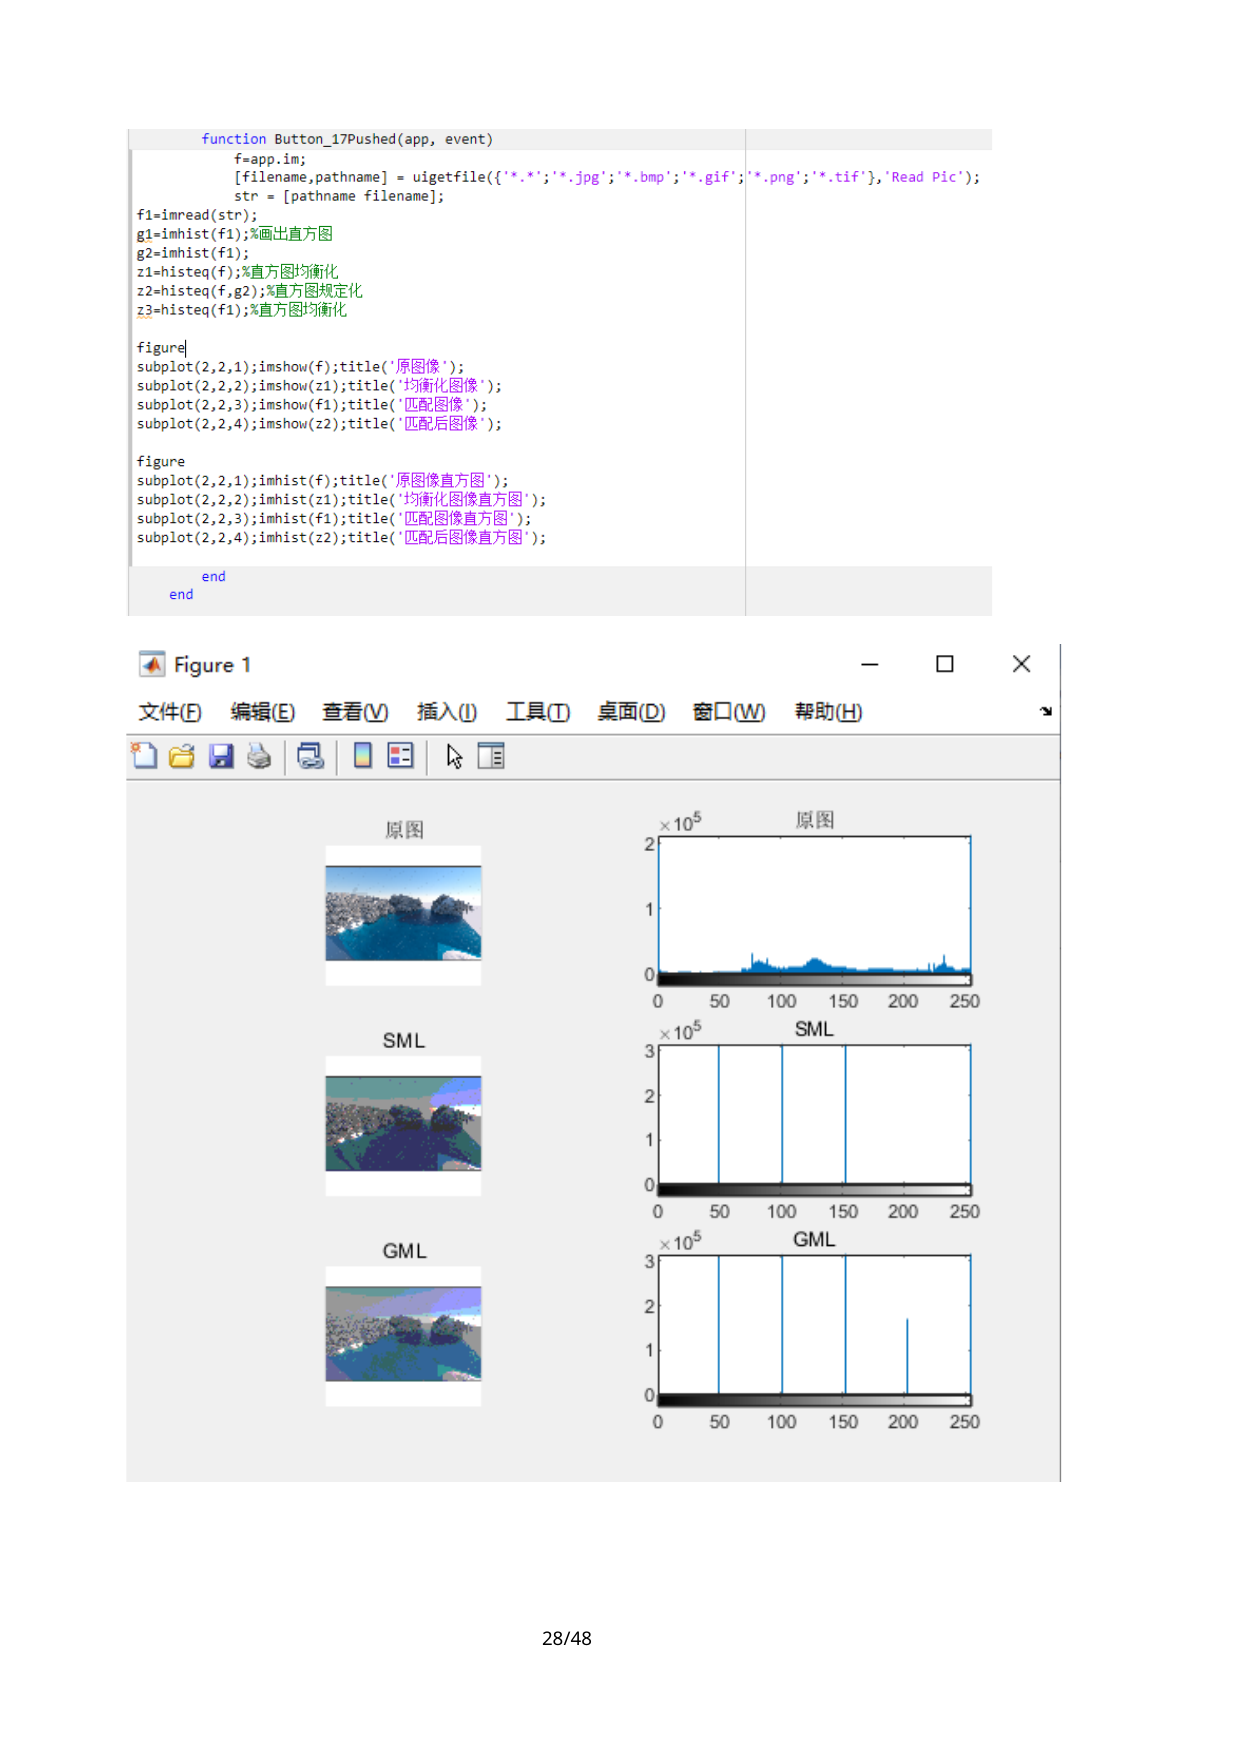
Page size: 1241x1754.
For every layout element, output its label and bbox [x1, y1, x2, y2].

picture [126, 644, 1062, 1482]
picture [126, 129, 993, 616]
